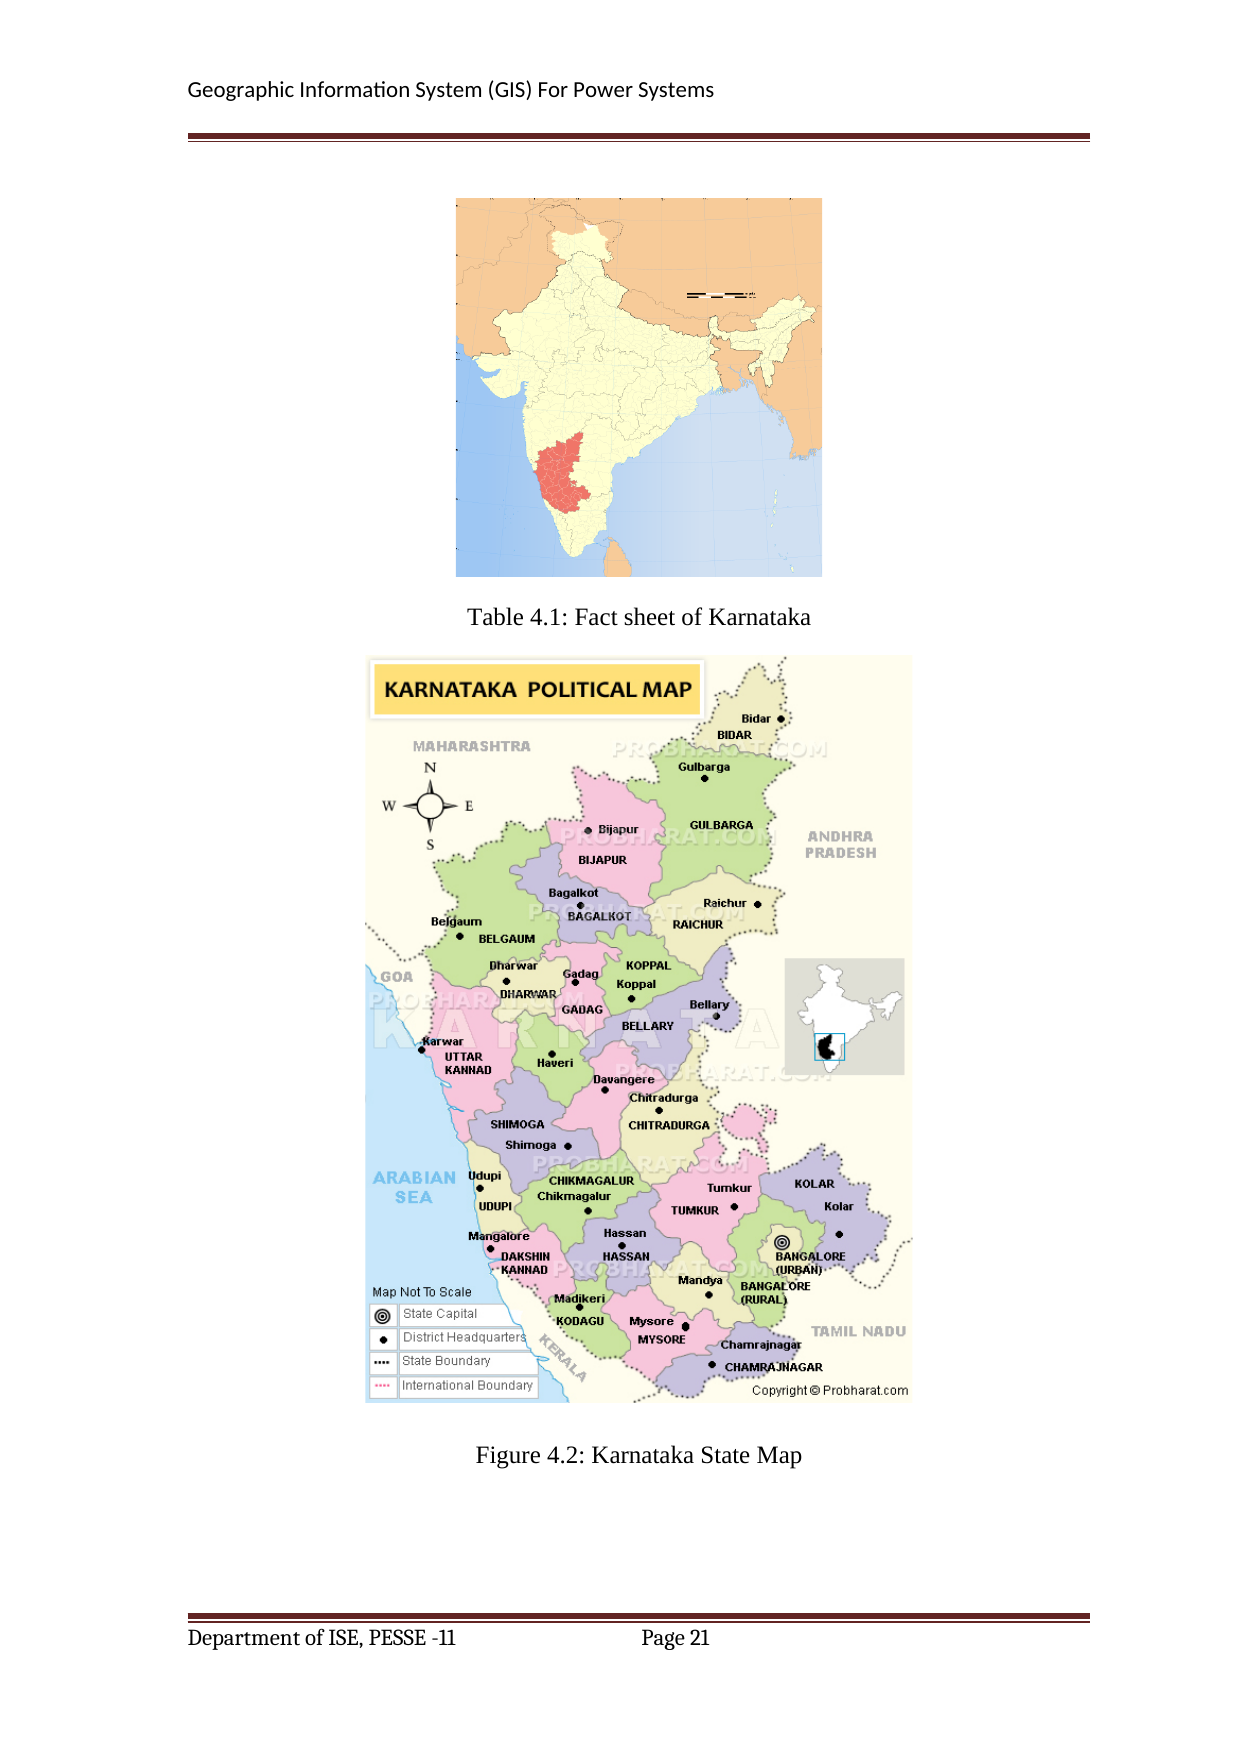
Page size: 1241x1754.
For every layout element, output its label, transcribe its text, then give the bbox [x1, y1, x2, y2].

picture [455, 198, 823, 577]
text Table 4.1: Fact sheet of Karnataka [187, 602, 1090, 630]
text Figure 4.2: Karnataka State Map [187, 1440, 1090, 1468]
picture [365, 655, 913, 1403]
